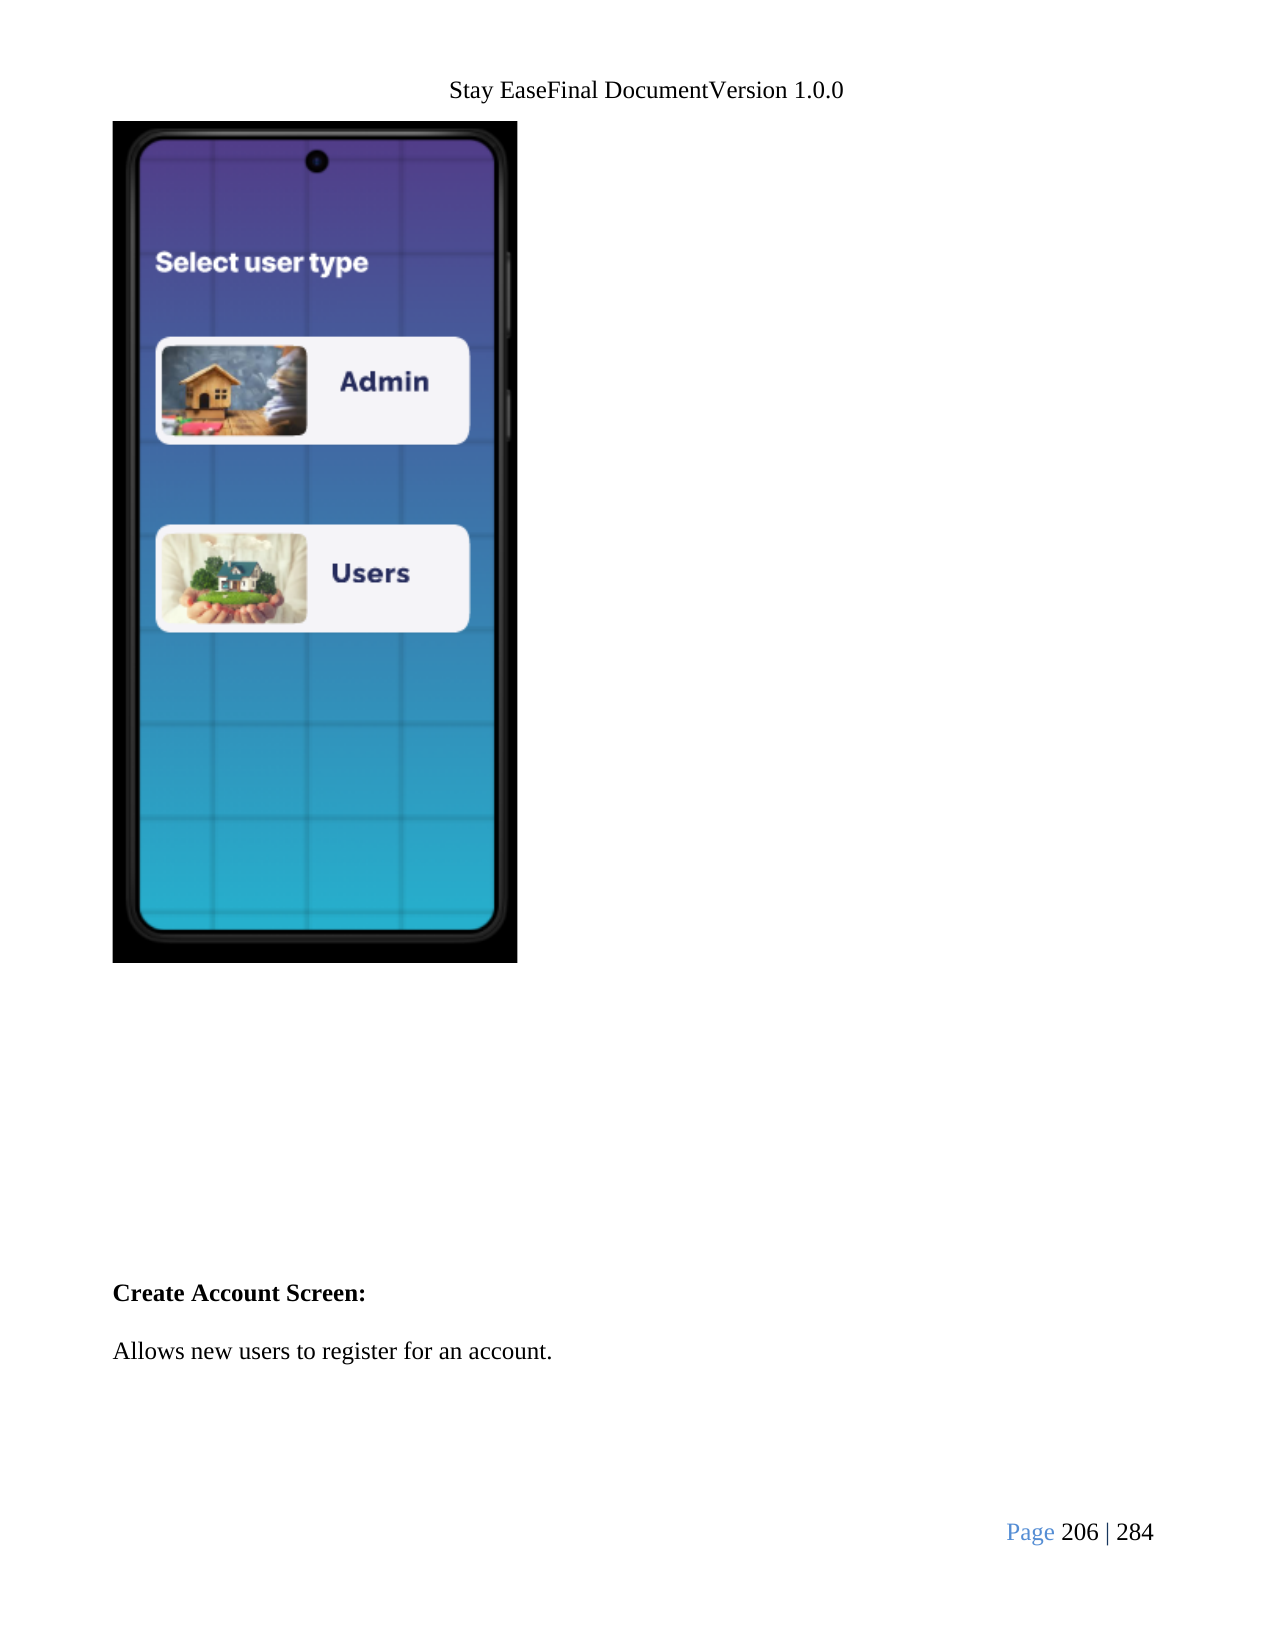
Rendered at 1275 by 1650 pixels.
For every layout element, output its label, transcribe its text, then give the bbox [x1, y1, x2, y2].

text Allows new users to register for an account. [112, 1336, 1181, 1365]
text Create Account Screen: [112, 1278, 1181, 1307]
picture [112, 121, 518, 963]
